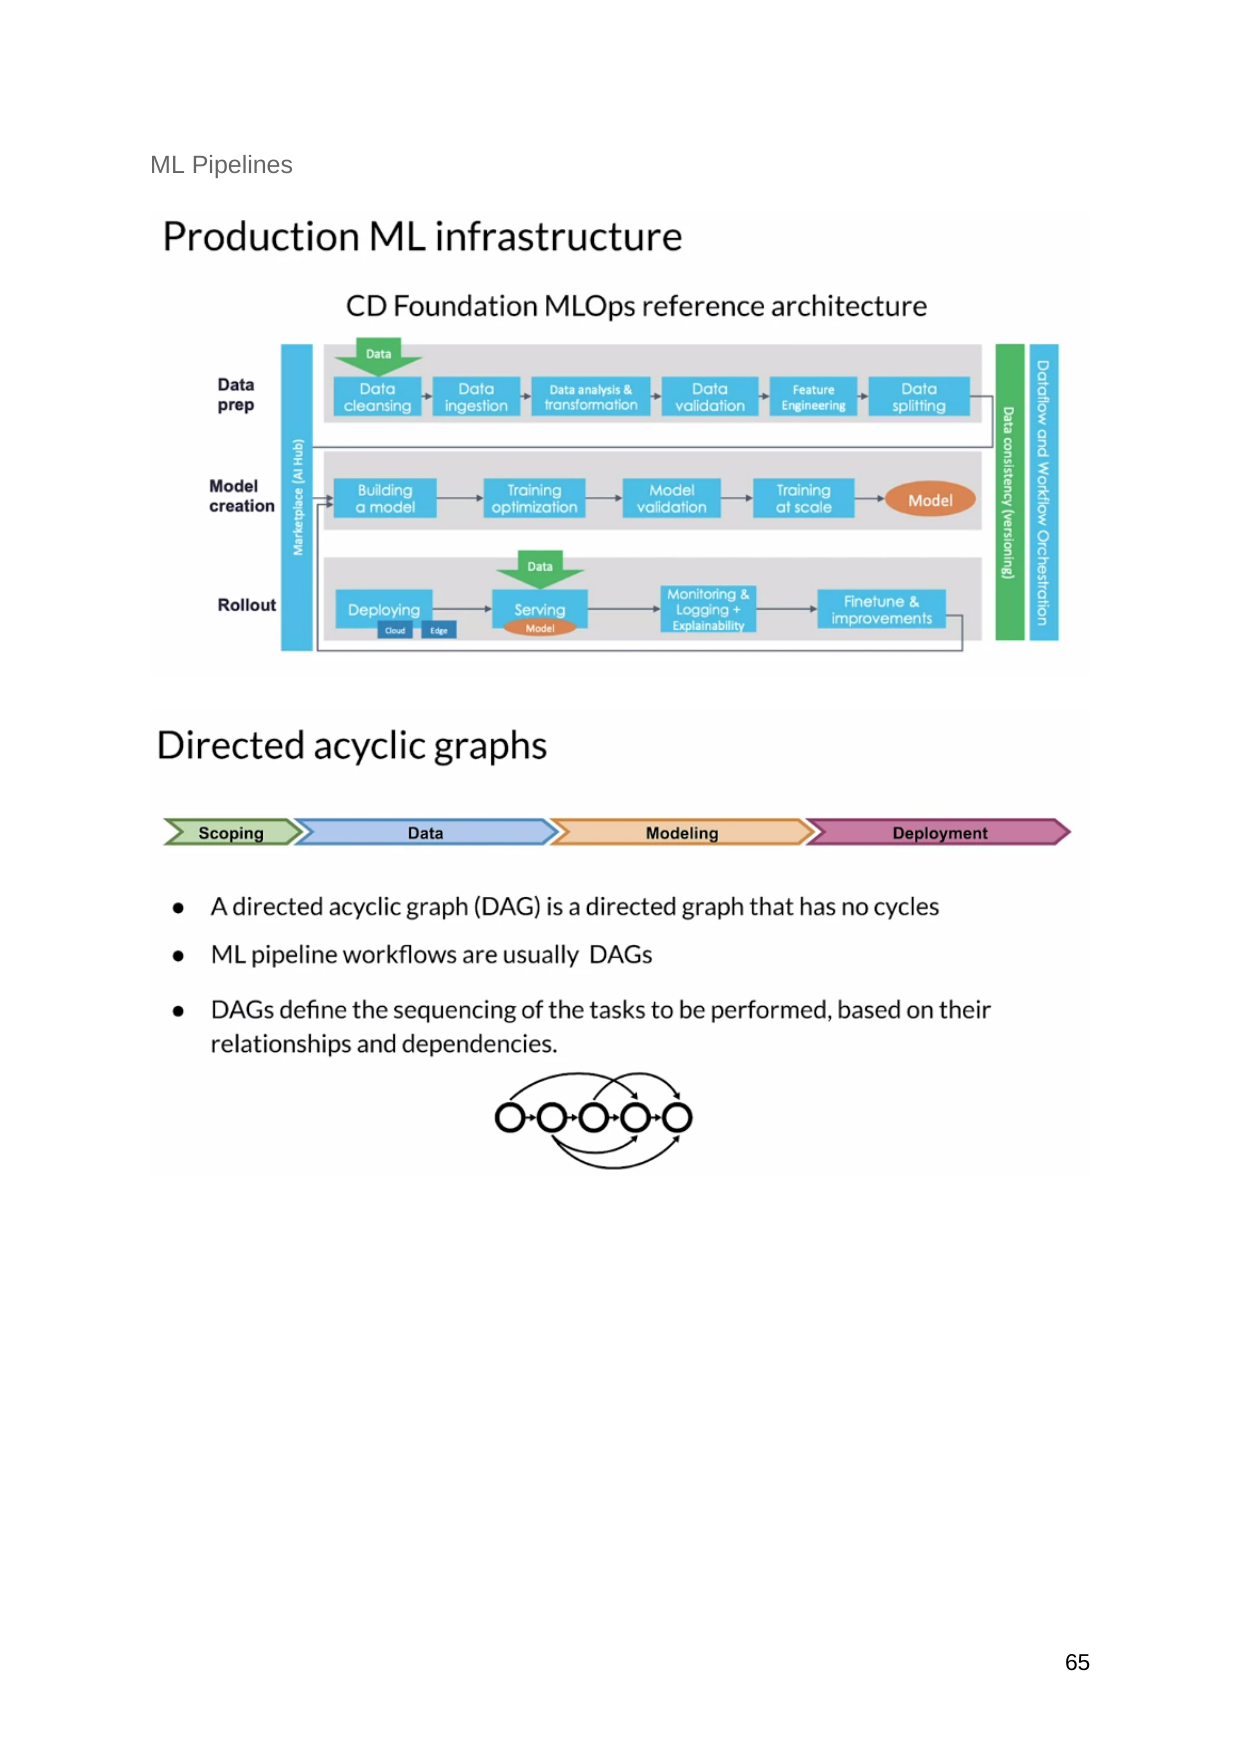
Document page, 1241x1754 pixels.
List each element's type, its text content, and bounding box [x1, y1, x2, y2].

picture [150, 210, 1091, 677]
picture [150, 710, 1091, 1176]
subtitle ML Pipelines [150, 150, 1090, 179]
